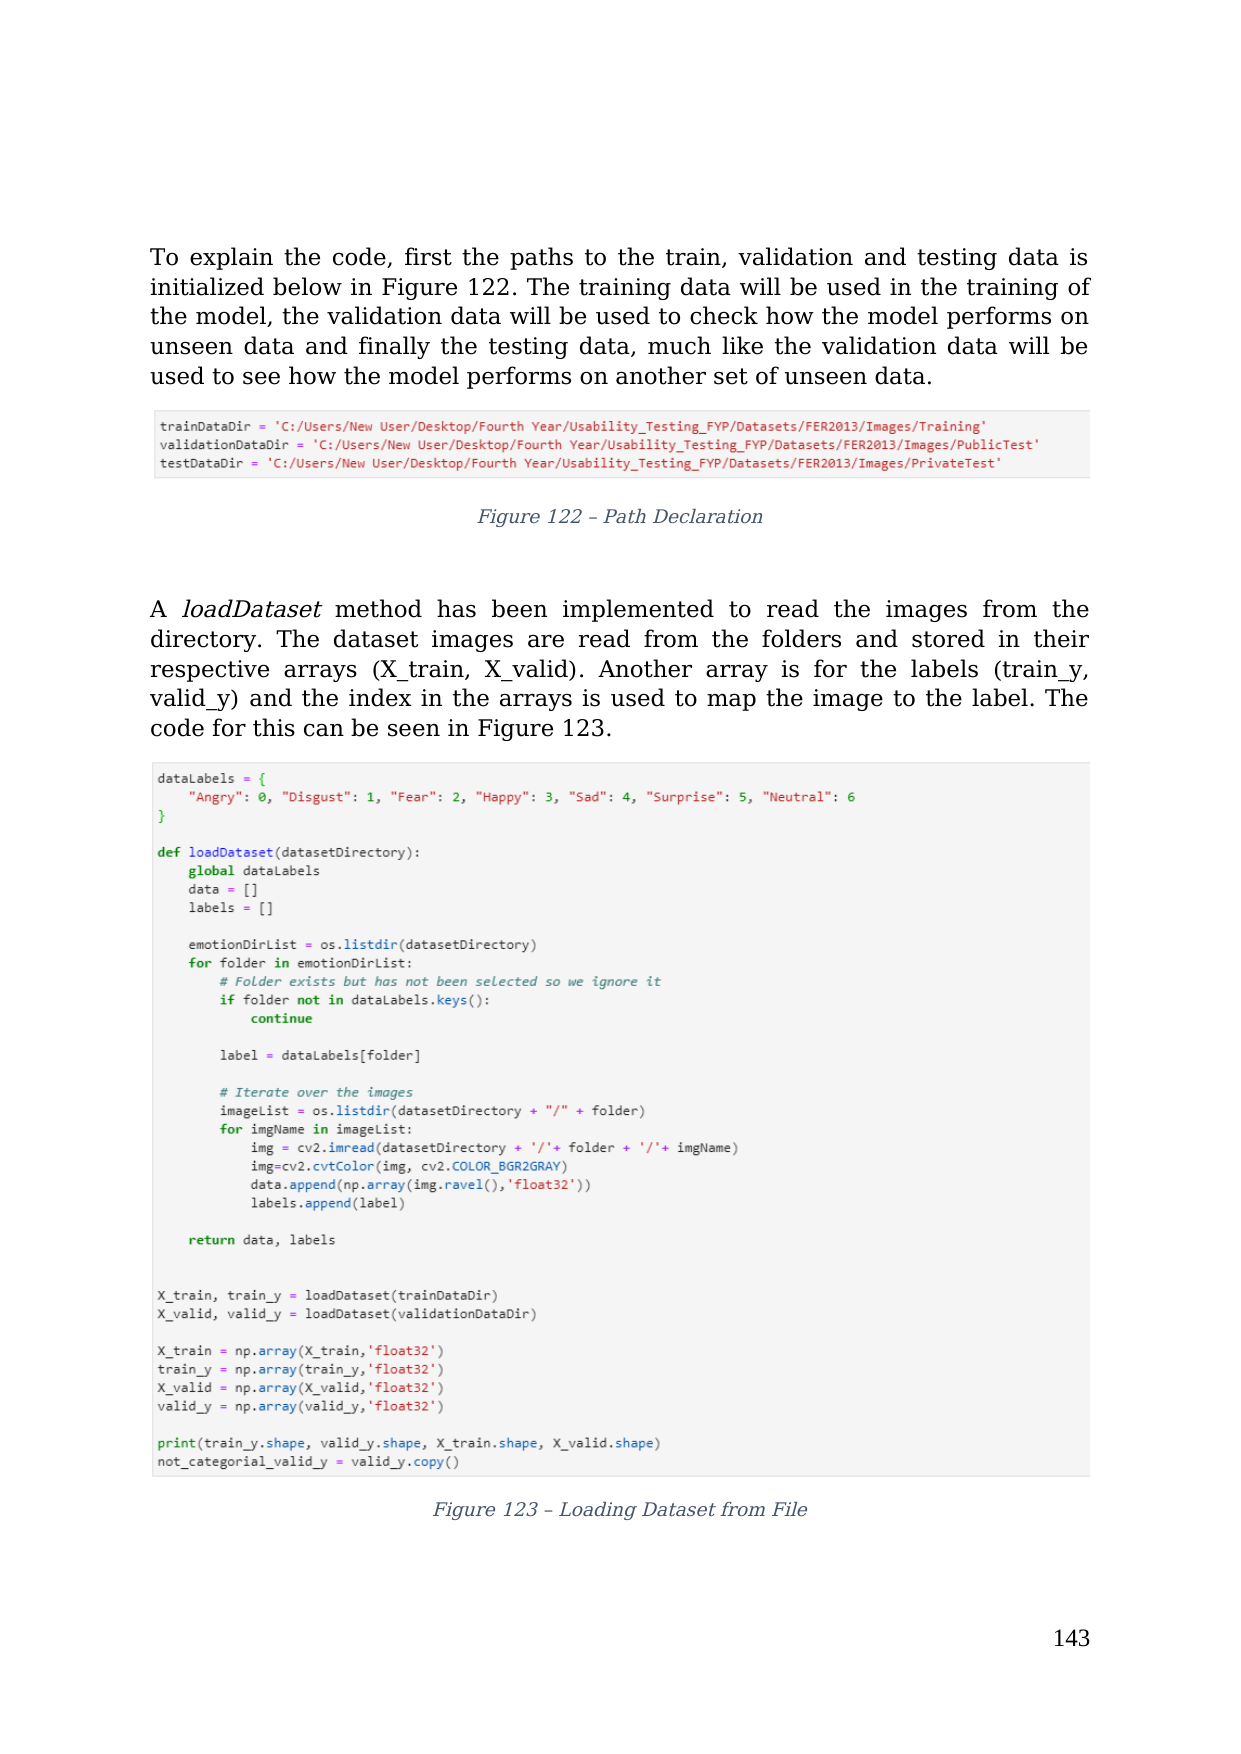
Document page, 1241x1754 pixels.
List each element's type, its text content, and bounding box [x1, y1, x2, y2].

picture [150, 407, 1091, 487]
text A loadDataset method has been implemented to read the images from the directory. The dataset images are read from the folders and stored in their respective arrays (X_train, X_valid). Another array is for the labels (train_y, valid_y) and the index in the arrays is used to map the image to the label. The code for this can be seen in Figure 123. [150, 595, 1090, 741]
text To explain the code, first the paths to the train, validation and testing data is initialized below in Figure 122. The training data will be used in the training of the model, the validation data will be used to check how the model performs on unseen data and finally the testing data, much like the validation data will be used to see how the model performs on another set of unseen data. [150, 243, 1090, 389]
text Figure 123 – Loading Dataset from File [150, 1498, 1090, 1521]
picture [150, 760, 1091, 1480]
text Figure 122 – Path Declaration [150, 505, 1090, 528]
